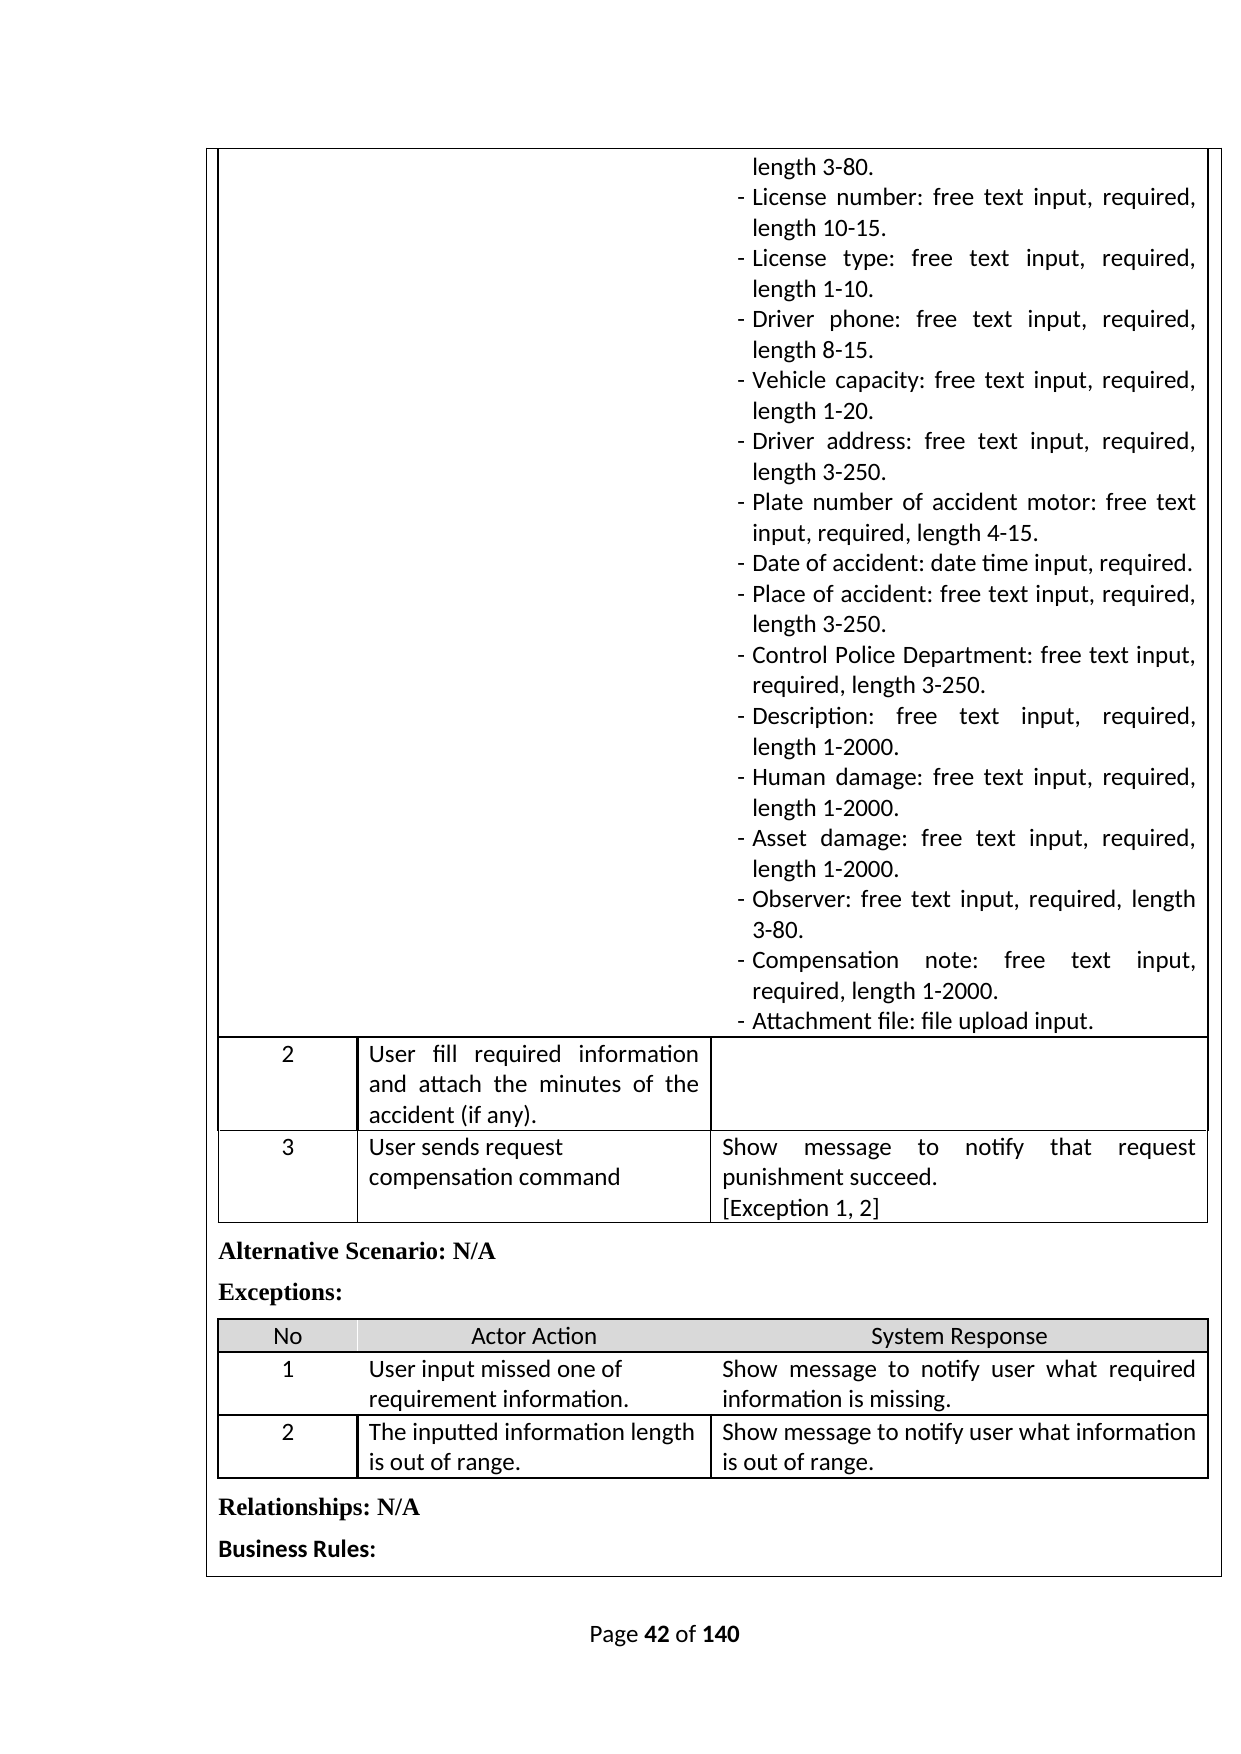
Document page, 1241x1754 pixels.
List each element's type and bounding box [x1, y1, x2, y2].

table_cell [207, 149, 1221, 1576]
